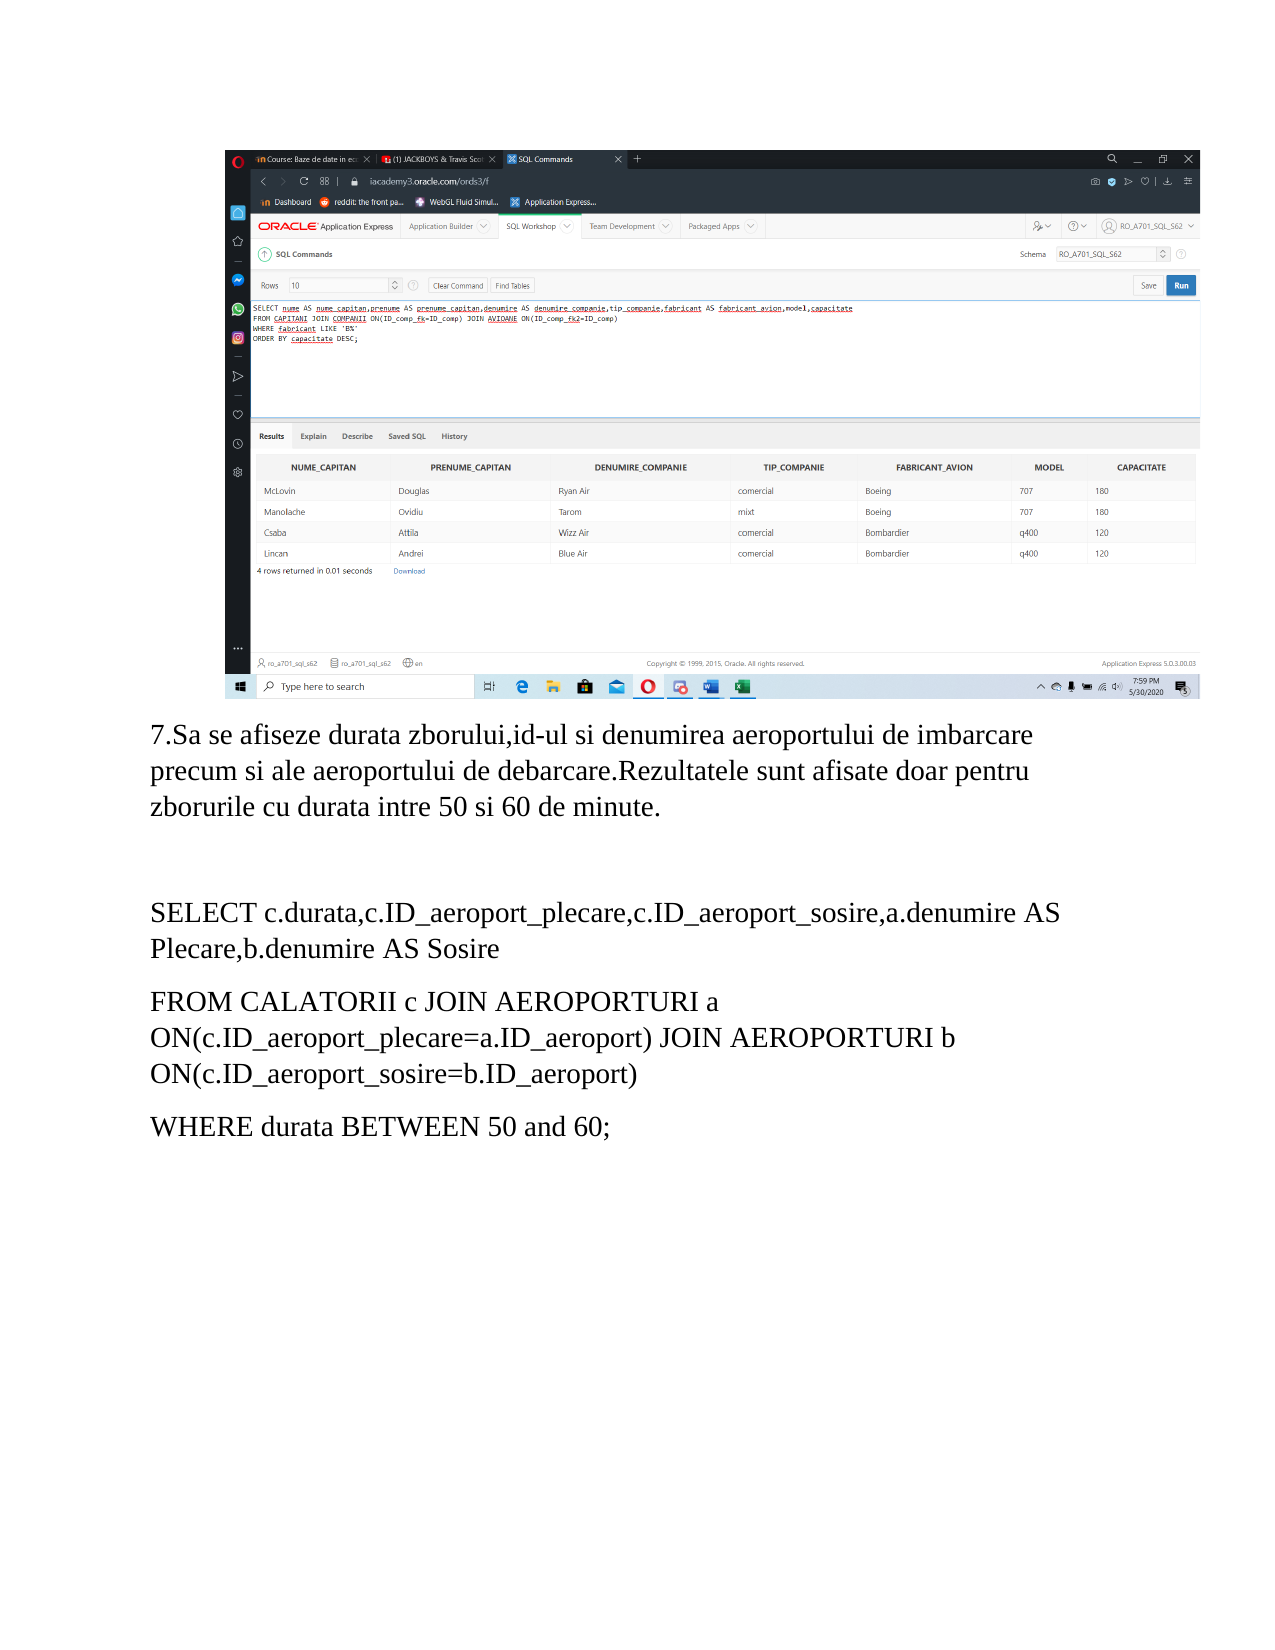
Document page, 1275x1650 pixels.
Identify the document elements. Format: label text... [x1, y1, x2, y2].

text 7.Sa se afiseze durata zborului,id-ul si denumirea aeroportului de imbarcare precum si ale aeroportului de debarcare.Rezultatele sunt afisate doar pentru zborurile cu durata intre 50 si 60 de minute. [150, 717, 1125, 823]
text FROM CALATORII c JOIN AEROPORTURI a ON(c.ID_aeroport_plecare=a.ID_aeroport) JOIN AEROPORTURI b ON(c.ID_aeroport_sosire=b.ID_aeroport) [150, 984, 1125, 1090]
picture [225, 150, 1200, 699]
text SELECT c.durata,c.ID_aeroport_plecare,c.ID_aeroport_sosire,a.denumire AS Plecare,b.denumire AS Sosire [150, 895, 1125, 965]
text WHERE durata BETWEEN 50 and 60; [150, 1109, 1125, 1143]
